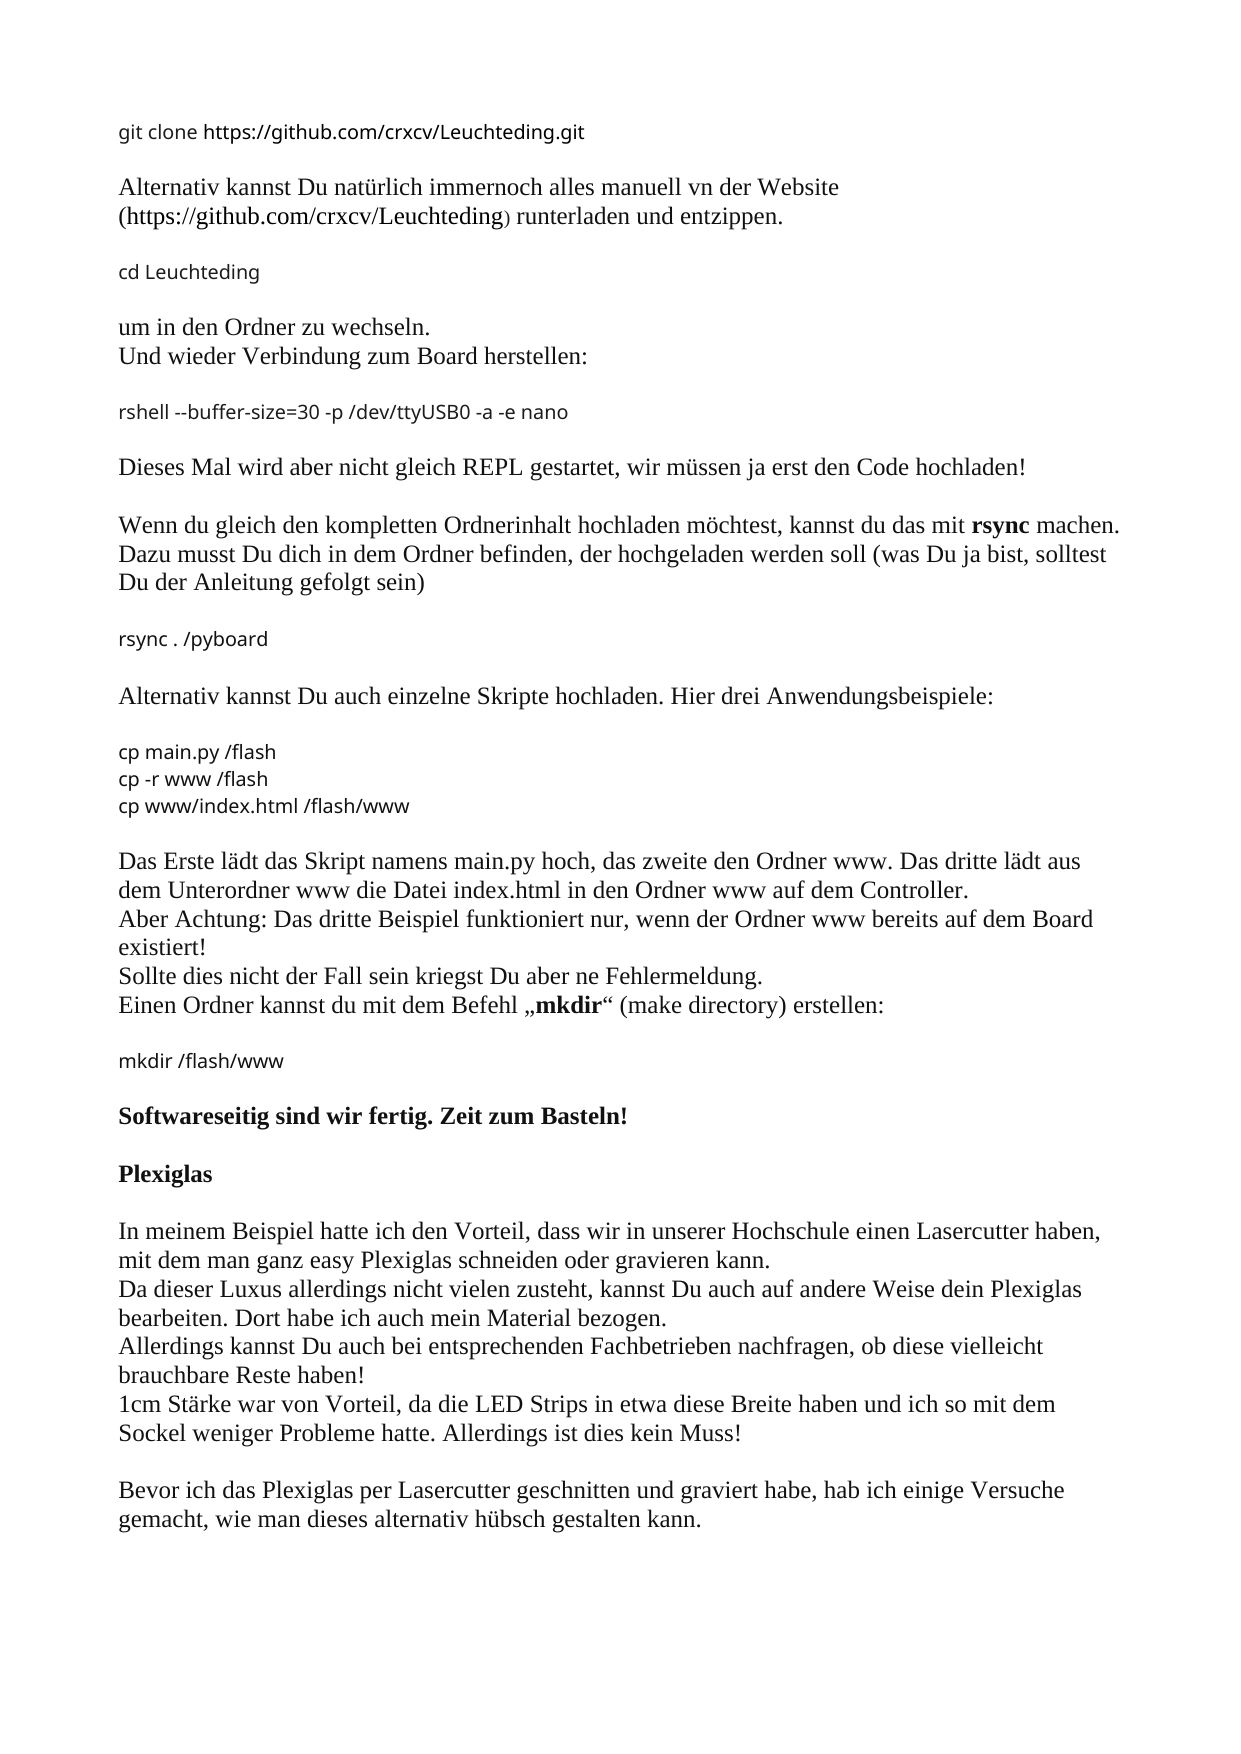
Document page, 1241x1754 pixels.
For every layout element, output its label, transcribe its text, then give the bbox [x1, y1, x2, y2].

text In meinem Beispiel hatte ich den Vorteil, dass wir in unserer Hochschule einen Lasercutter haben, mit dem man ganz easy Plexiglas schneiden oder gravieren kann. [118, 1216, 1122, 1274]
text Und wieder Verbindung zum Board herstellen: [118, 341, 1122, 370]
text cp main.py /flash [118, 738, 1122, 765]
text rsync . /pyboard [118, 625, 1122, 652]
text cd Leuchteding [118, 258, 1122, 285]
text 1cm Stärke war von Vorteil, da die LED Strips in etwa diese Breite haben und ich so mit dem Sockel weniger Probleme hatte. Allerdings ist dies kein Muss! [118, 1389, 1122, 1446]
text cp -r www /flash [118, 765, 1122, 792]
text rshell --buffer-size=30 -p /dev/ttyUSB0 -a -e nano [118, 398, 1122, 426]
text Plexiglas [118, 1159, 1122, 1188]
text Wenn du gleich den kompletten Ordnerinhalt hochladen möchtest, kannst du das mit rsync machen. Dazu musst Du dich in dem Ordner befinden, der hochgeladen werden soll (was Du ja bist, solltest Du der Anleitung gefolgt sein) [118, 510, 1122, 596]
text Alternativ kannst Du auch einzelne Skripte hochladen. Hier drei Anwendungsbeispiele: [118, 681, 1122, 709]
text Softwareseitig sind wir fertig. Zeit zum Basteln! [118, 1101, 1122, 1130]
text Aber Achtung: Das dritte Beispiel funktioniert nur, wenn der Ordner www bereits auf dem Board existiert! [118, 904, 1122, 961]
text Sollte dies nicht der Fall sein kriegst Du aber ne Fehlermeldung. [118, 961, 1122, 990]
text cp www/index.html /flash/www [118, 792, 1122, 819]
text um in den Ordner zu wechseln. [118, 312, 1122, 341]
text git clone https://github.com/crxcv/Leuchteding.git [118, 118, 1122, 145]
text Bevor ich das Plexiglas per Lasercutter geschnitten und graviert habe, hab ich einige Versuche gemacht, wie man dieses alternativ hübsch gestalten kann. [118, 1475, 1122, 1533]
text Einen Ordner kannst du mit dem Befehl „mkdir“ (make directory) erstellen: [118, 990, 1122, 1019]
text Alternativ kannst Du natürlich immernoch alles manuell vn der Website (https://github.com/crxcv/Leuchteding) runterladen und entzippen. [118, 172, 1122, 229]
text Dieses Mal wird aber nicht gleich REPL gestartet, wir müssen ja erst den Code hochladen! [118, 452, 1122, 481]
text mkdir /flash/www [118, 1047, 1122, 1074]
text Allerdings kannst Du auch bei entsprechenden Fachbetrieben nachfragen, ob diese vielleicht brauchbare Reste haben! [118, 1331, 1122, 1389]
text Das Erste lädt das Skript namens main.py hoch, das zweite den Ordner www. Das dritte lädt aus dem Unterordner www die Datei index.html in den Ordner www auf dem Controller. [118, 846, 1122, 904]
text Da dieser Luxus allerdings nicht vielen zusteht, kannst Du auch auf andere Weise dein Plexiglas bearbeiten. Dort habe ich auch mein Material bezogen. [118, 1274, 1122, 1331]
